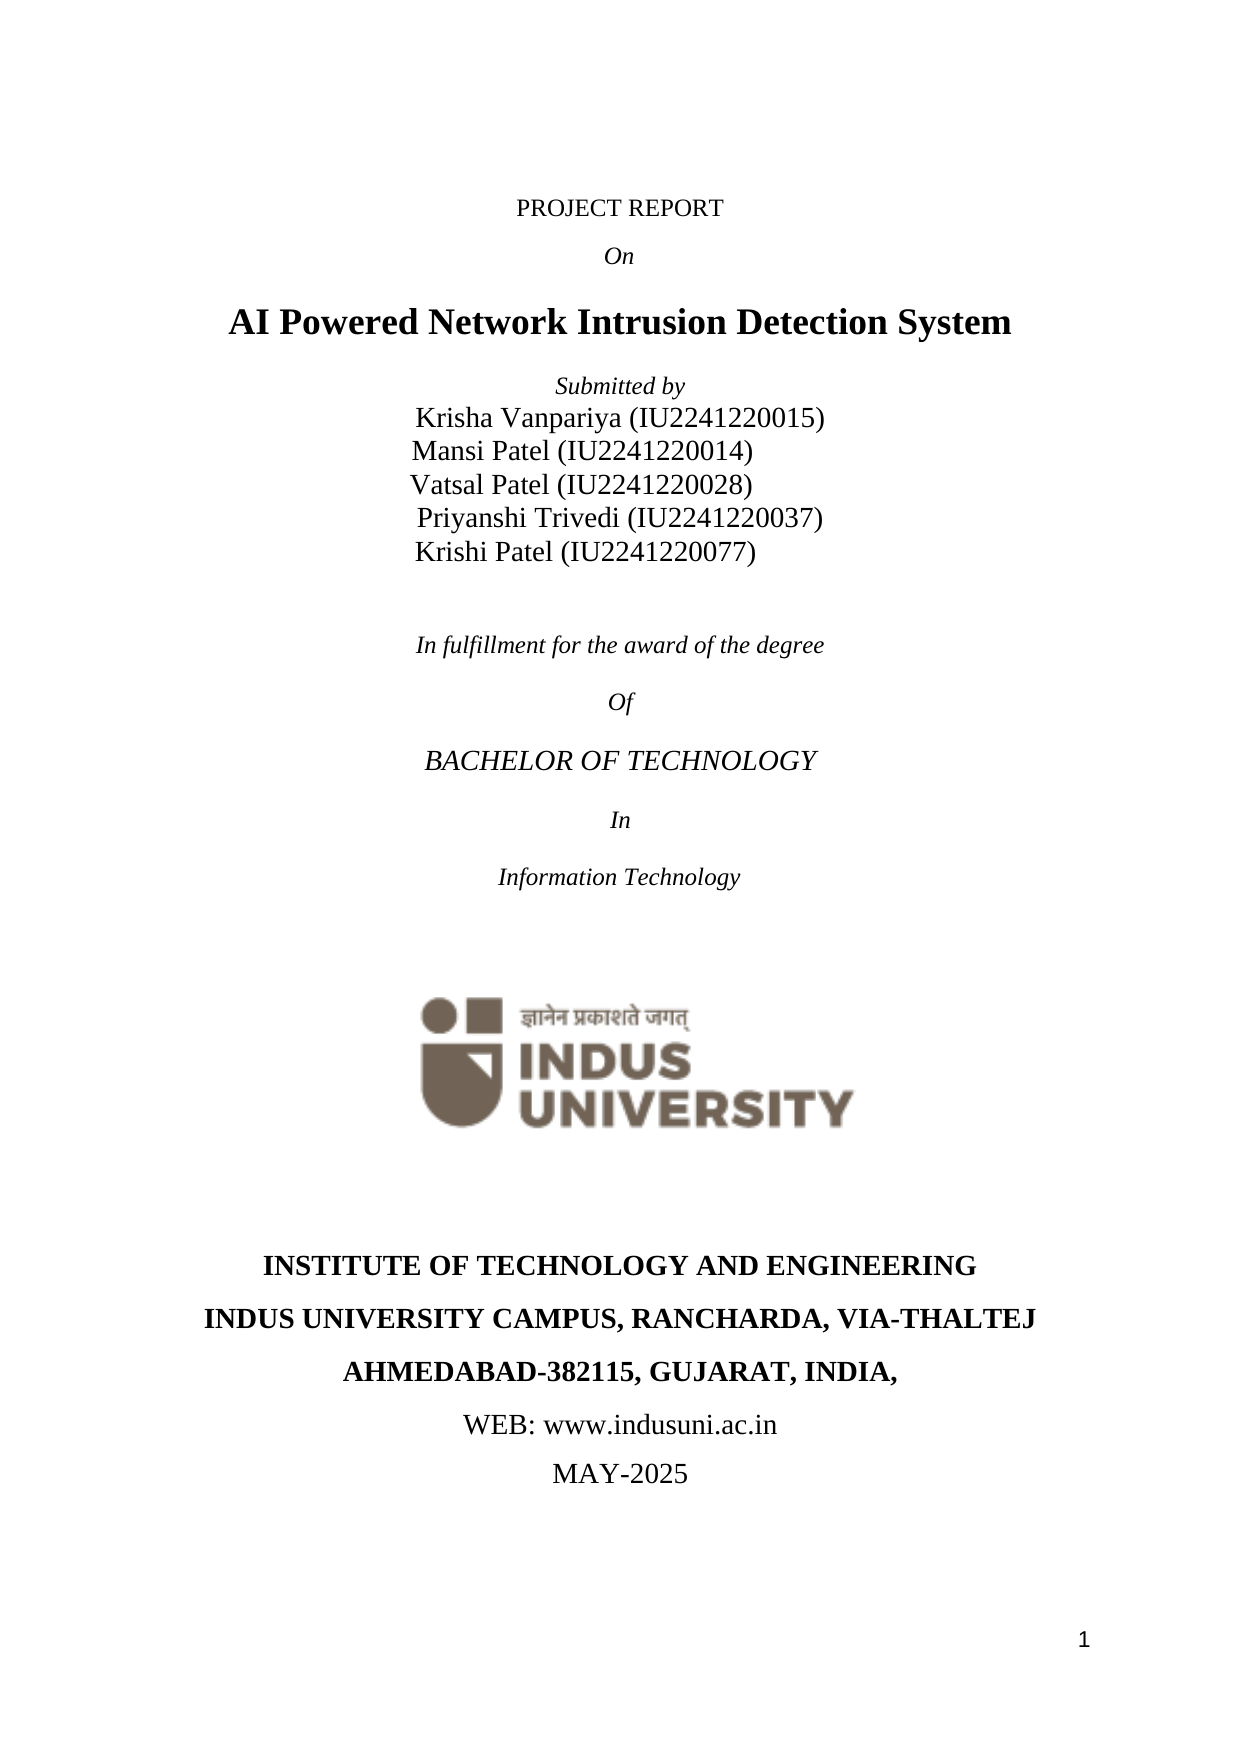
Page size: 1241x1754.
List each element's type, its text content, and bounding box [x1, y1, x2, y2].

text On [150, 241, 1090, 269]
text INDUS UNIVERSITY CAMPUS, RANCHARDA, VIA-THALTEJ [150, 1301, 1090, 1335]
text Krishi Patel (IU2241220077) [150, 534, 1090, 567]
text PROJECT REPORT [150, 193, 1090, 222]
text In fulfillment for the award of the degree [150, 630, 1090, 658]
text Information Technology [150, 862, 1090, 891]
text Submitted by [150, 371, 1090, 400]
text WEB: www.indusuni.ac.in [150, 1407, 1090, 1441]
text Priyanshi Trivedi (IU2241220037) [150, 500, 1090, 534]
text AHMEDABAD-382115, GUJARAT, INDIA, [150, 1354, 1090, 1388]
text Vatsal Patel (IU2241220028) [150, 467, 1090, 500]
text MAY-2025 [150, 1457, 1090, 1490]
text AI Powered Network Intrusion Detection System [150, 299, 1090, 342]
text In [150, 805, 1090, 834]
text Mansi Patel (IU2241220014) [150, 433, 1090, 467]
text Krisha Vanpariya (IU2241220015) [150, 400, 1090, 433]
picture [413, 992, 864, 1143]
text BACHELOR OF TECHNOLOGY [150, 743, 1090, 777]
text Of [150, 687, 1090, 715]
text INSTITUTE OF TECHNOLOGY AND ENGINEERING [150, 1248, 1090, 1282]
